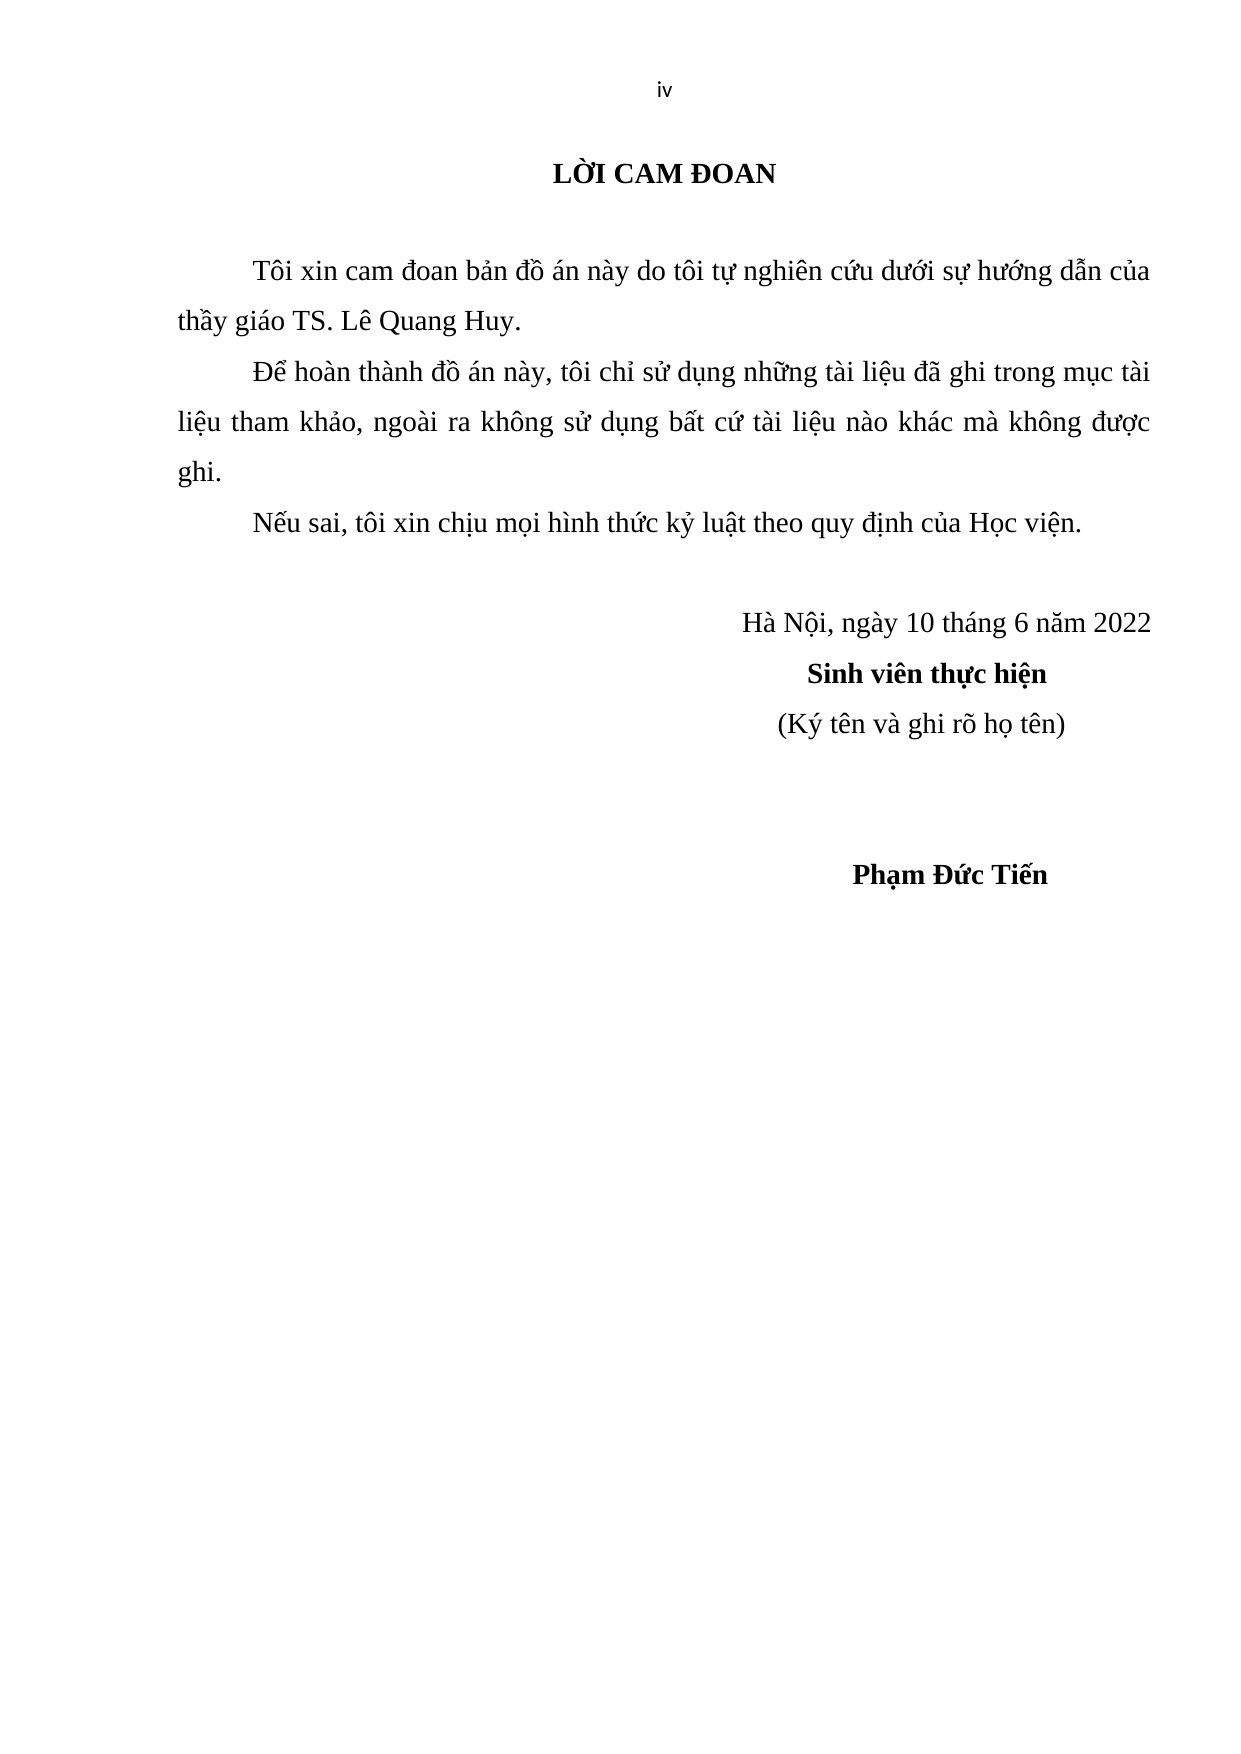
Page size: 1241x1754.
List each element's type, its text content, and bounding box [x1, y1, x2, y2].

text Phạm Đức Tiến [777, 857, 1152, 891]
text Nếu sai, tôi xin chịu mọi hình thức kỷ luật theo quy định của Học viện. [177, 505, 1152, 538]
subtitle LỜI CAM ĐOAN [177, 156, 1152, 189]
text Tôi xin cam đoan bản đồ án này do tôi tự nghiên cứu dưới sự hướng dẫn của thầy giáo TS. Lê Quang Huy. [177, 253, 1152, 337]
text Để hoàn thành đồ án này, tôi chỉ sử dụng những tài liệu đã ghi trong mục tài liệu tham khảo, ngoài ra không sử dụng bất cứ tài liệu nào khác mà không được ghi. [177, 354, 1152, 488]
text Sinh viên thực hiện [177, 656, 1152, 689]
text Hà Nội, ngày 10 tháng 6 năm 2022 [177, 605, 1152, 639]
text (Ký tên và ghi rõ họ tên) [702, 706, 1152, 739]
